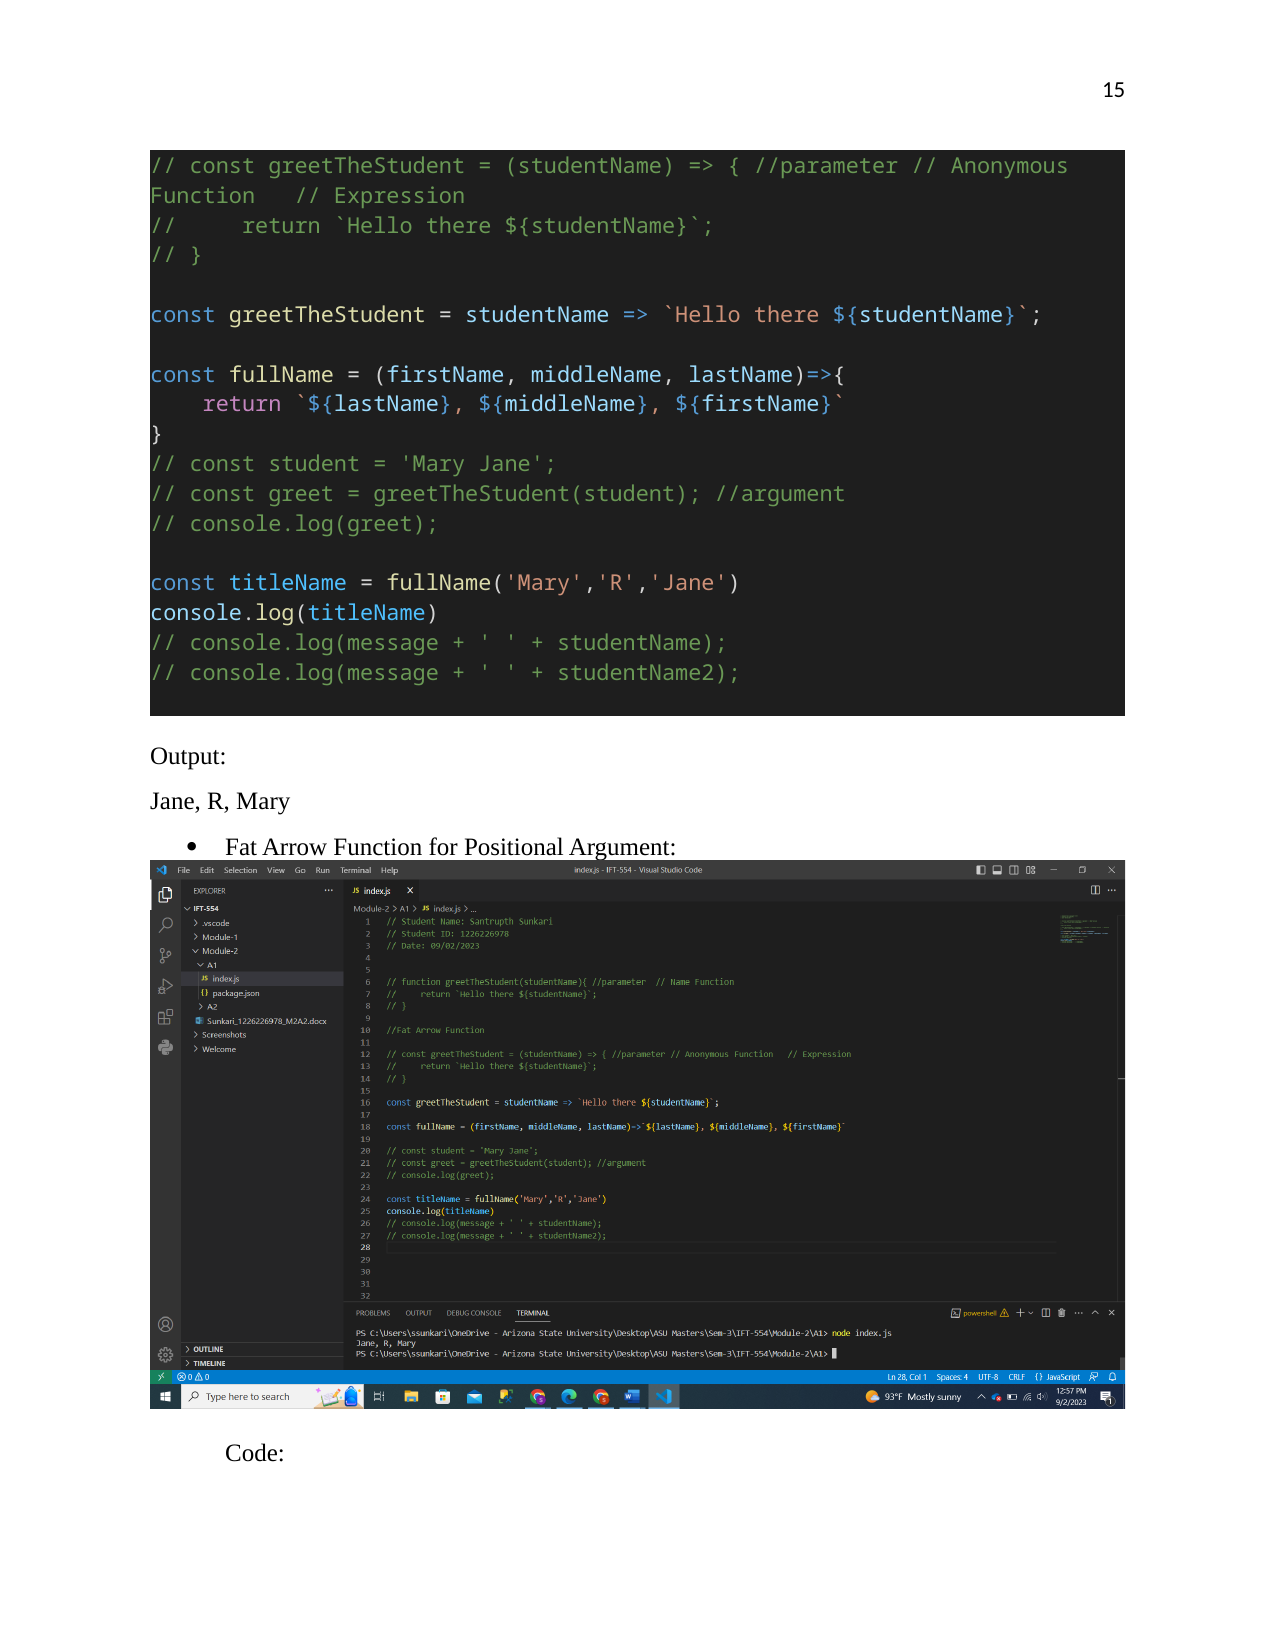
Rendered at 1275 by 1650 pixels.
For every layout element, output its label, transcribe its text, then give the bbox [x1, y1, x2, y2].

text const fullName = (firstName, middleName, lastName)=>{ [150, 358, 1125, 388]
text // console.log(greet); [150, 507, 1125, 537]
text return `${lastName}, ${middleName}, ${firstName}` [150, 388, 1125, 418]
picture [150, 860, 1125, 1409]
text // const student = 'Mary Jane'; [150, 448, 1125, 478]
text // const greet = greetTheStudent(student); //argument [150, 478, 1125, 507]
text Output: [150, 741, 1125, 770]
text // } [150, 239, 1125, 269]
text Jane, R, Mary [150, 786, 1125, 815]
text // console.log(message + ' ' + studentName); [150, 627, 1125, 656]
text const greetTheStudent = studentName => `Hello there ${studentName}`; [150, 299, 1125, 329]
text } [150, 418, 1125, 448]
list Code: [225, 1438, 1125, 1466]
text // return `Hello there ${studentName}`; [150, 209, 1125, 239]
text // const greetTheStudent = (studentName) => { //parameter // Anonymous Function // Expression [150, 150, 1125, 209]
text const titleName = fullName('Mary','R','Jane') [150, 567, 1125, 597]
list Fat Arrow Function for Positional Argument: [187, 832, 1125, 860]
text console.log(titleName) [150, 597, 1125, 627]
text // console.log(message + ' ' + studentName2); [150, 656, 1125, 686]
